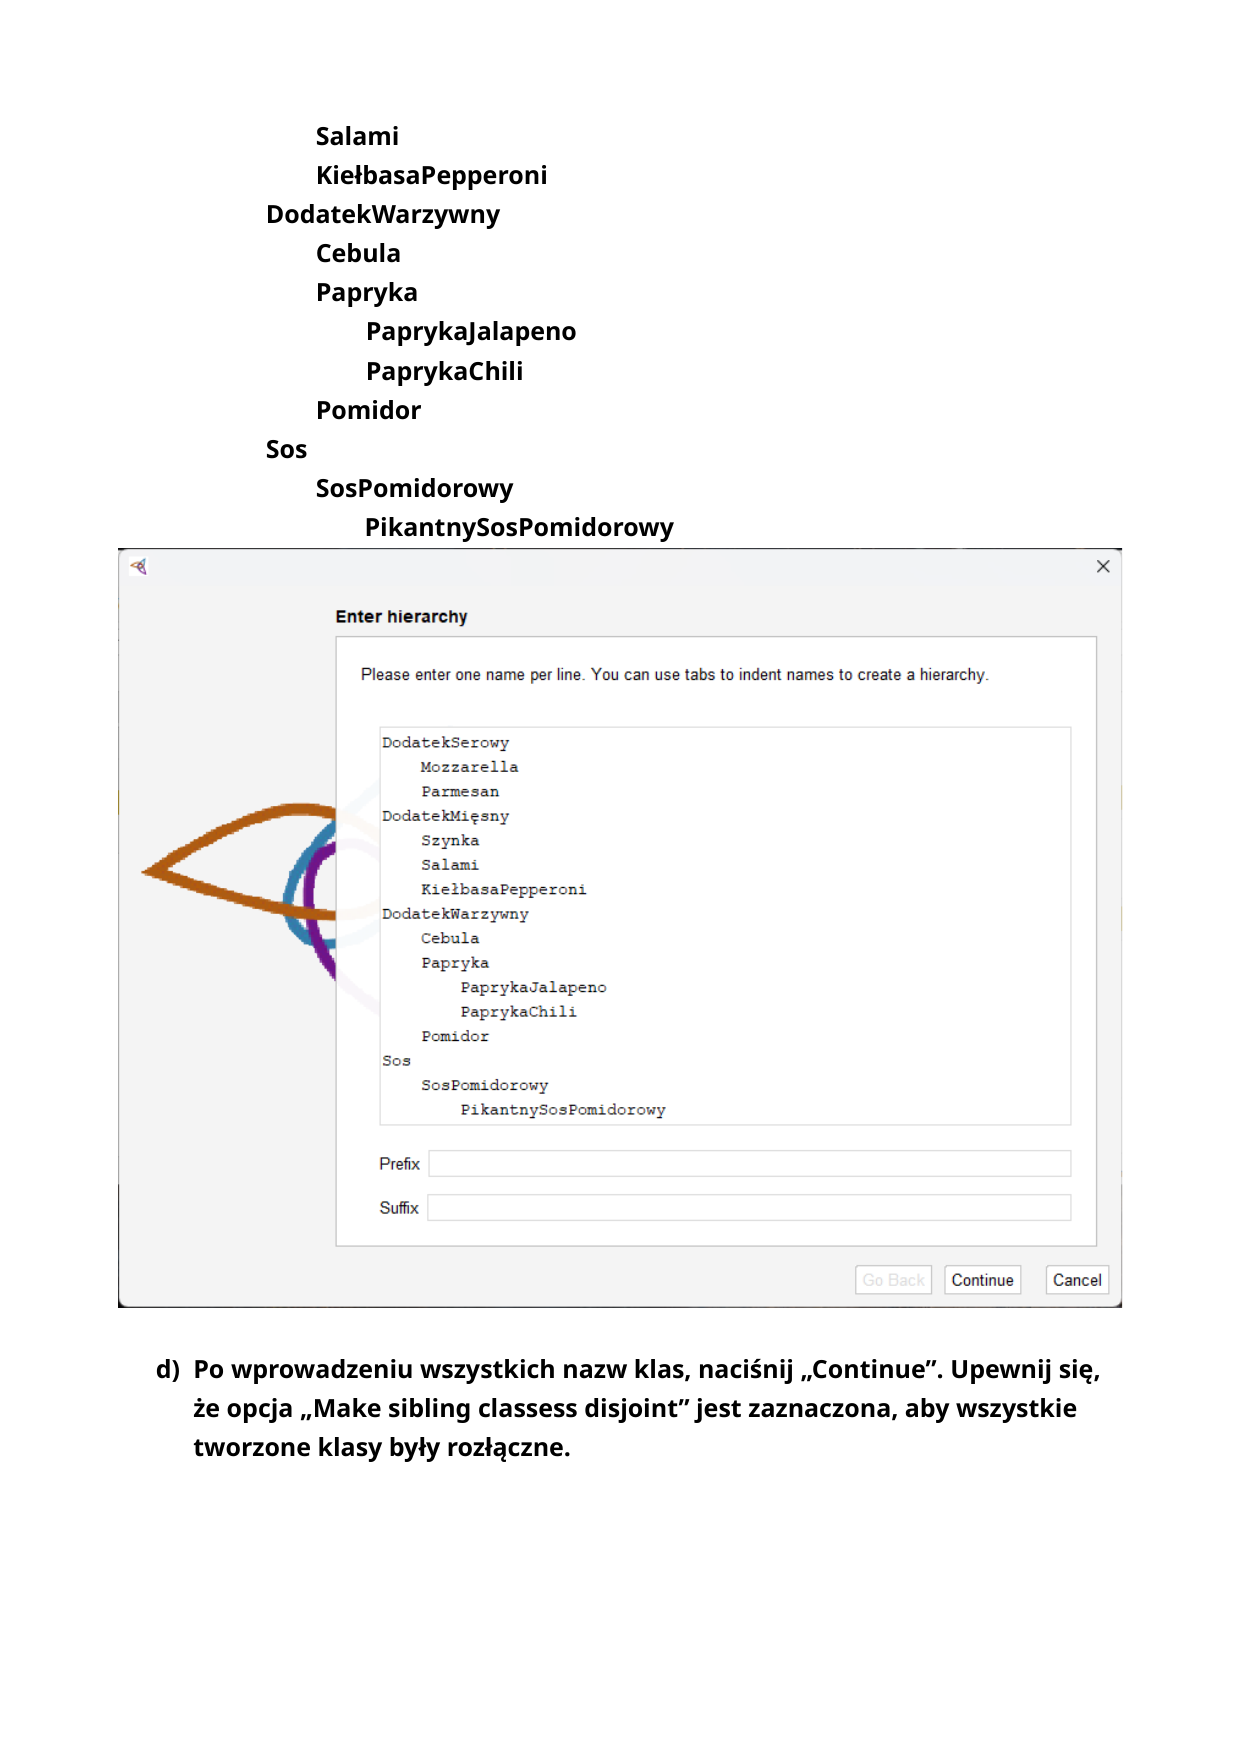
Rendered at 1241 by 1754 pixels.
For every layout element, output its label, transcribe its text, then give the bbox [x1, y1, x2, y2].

picture [118, 548, 1123, 1308]
list PaprykaChili [266, 353, 1122, 387]
list Sos [266, 431, 1122, 466]
list Salami [266, 118, 1122, 152]
list SosPomidorowy [266, 471, 1122, 505]
list Po wprowadzeniu wszystkich nazw klas, naciśnij „Continue”. Upewnij się, że opcja „Make sibling classess disjoint” jest zaznaczona, aby wszystkie tworzone klasy były rozłączne. [156, 1352, 1122, 1464]
list Cebula [266, 236, 1122, 270]
list Papryka [266, 275, 1122, 309]
list KiełbasaPepperoni [266, 157, 1122, 191]
list DodatekWarzywny [266, 196, 1122, 231]
list Pomidor [266, 392, 1122, 426]
list PikantnySosPomidorowy [266, 510, 1122, 544]
list PaprykaJalapeno [266, 314, 1122, 348]
